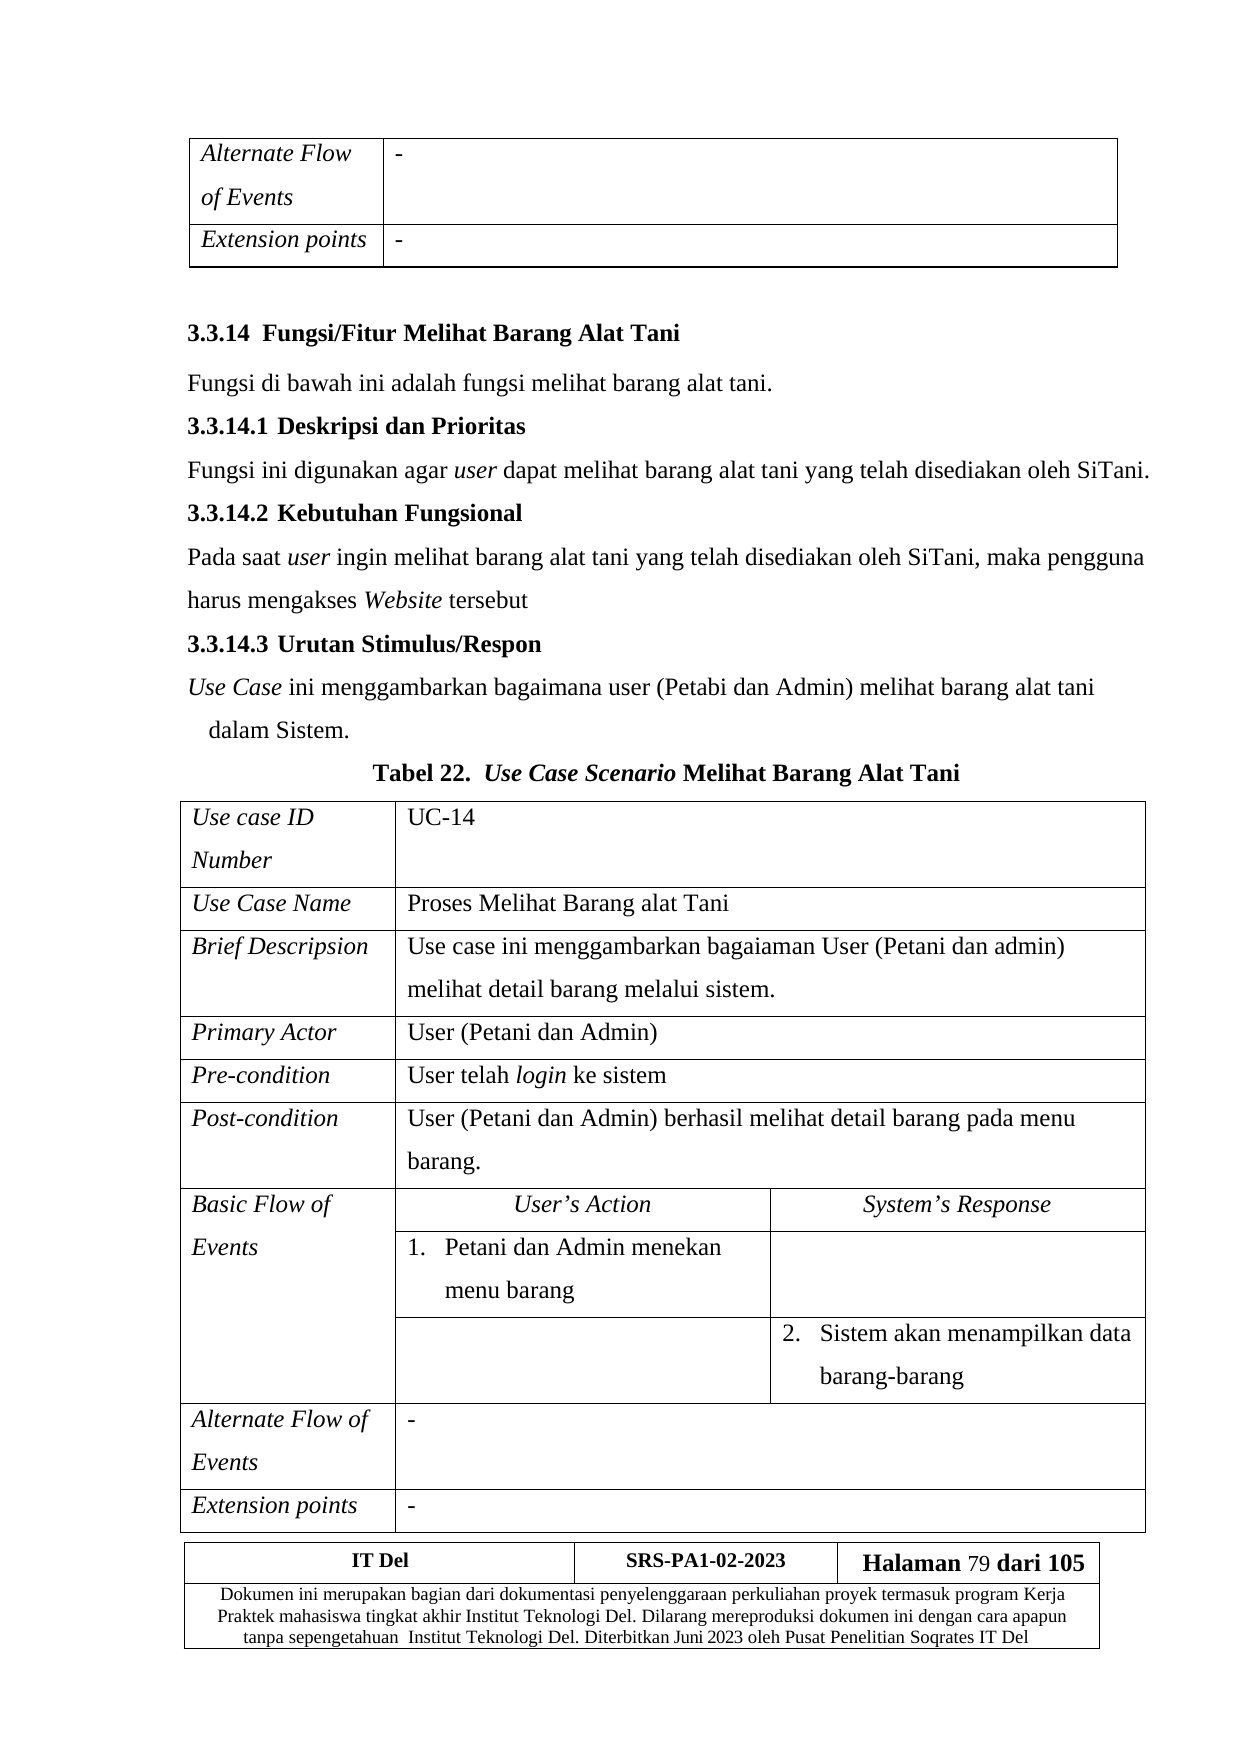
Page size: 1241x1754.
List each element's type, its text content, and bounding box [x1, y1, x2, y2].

table_cell Use case ini menggambarkan bagaiaman User (Petani dan admin) melihat detail barang melalui sistem. [396, 931, 1145, 1016]
table_cell User telah login ke sistem [396, 1060, 1145, 1102]
table_cell - [396, 1490, 1145, 1532]
table_cell Use Case Name [181, 888, 395, 930]
table_cell Petani dan Admin menekan menu barang [396, 1232, 770, 1317]
table_cell Post-condition [181, 1103, 395, 1188]
table_cell Brief Descripsion [181, 931, 395, 1016]
table_cell Basic Flow of Events [181, 1189, 395, 1403]
text Tabel 22. Use Case Scenario Melihat Barang Alat Tani [171, 758, 1161, 787]
text Pada saat user ingin melihat barang alat tani yang telah disediakan oleh SiTani, maka pengguna harus mengakses Website tersebut [187, 542, 1161, 614]
table_cell User’s Action [396, 1189, 770, 1231]
list Use Case ini menggambarkan bagaimana user (Petabi dan Admin) melihat barang alat tani dalam Sistem. [187, 672, 1161, 744]
table_cell - [384, 225, 1117, 266]
table_cell Pre-condition [181, 1060, 395, 1102]
table_cell User (Petani dan Admin) berhasil melihat detail barang pada menu barang. [396, 1103, 1145, 1188]
table_cell Extension points [190, 225, 383, 266]
subtitle Fungsi/Fitur Melihat Barang Alat Tani [187, 318, 1161, 347]
table_cell System’s Response [771, 1189, 1145, 1231]
table_cell Proses Melihat Barang alat Tani [396, 888, 1145, 930]
table_cell User (Petani dan Admin) [396, 1017, 1145, 1059]
table_cell Alternate Flow of Events [181, 1404, 395, 1489]
table_cell Primary Actor [181, 1017, 395, 1059]
subtitle Urutan Stimulus/Respon [187, 629, 1161, 657]
table_cell [771, 1232, 1145, 1317]
subtitle Fungsi di bawah ini adalah fungsi melihat barang alat tani. [187, 368, 1161, 397]
table_cell - [384, 139, 1117, 223]
table_cell Alternate Flow of Events [190, 139, 383, 223]
table_header Use case ID Number [181, 802, 395, 887]
table_header UC-14 [396, 802, 1145, 887]
table_cell - [396, 1404, 1145, 1489]
subtitle Kebutuhan Fungsional [187, 498, 1161, 527]
text Fungsi ini digunakan agar user dapat melihat barang alat tani yang telah disediakan oleh SiTani. [187, 455, 1161, 484]
table_cell [396, 1318, 770, 1403]
table_cell Extension points [181, 1490, 395, 1532]
subtitle Deskripsi dan Prioritas [187, 411, 1161, 440]
table_cell Sistem akan menampilkan data barang-barang [771, 1318, 1145, 1403]
